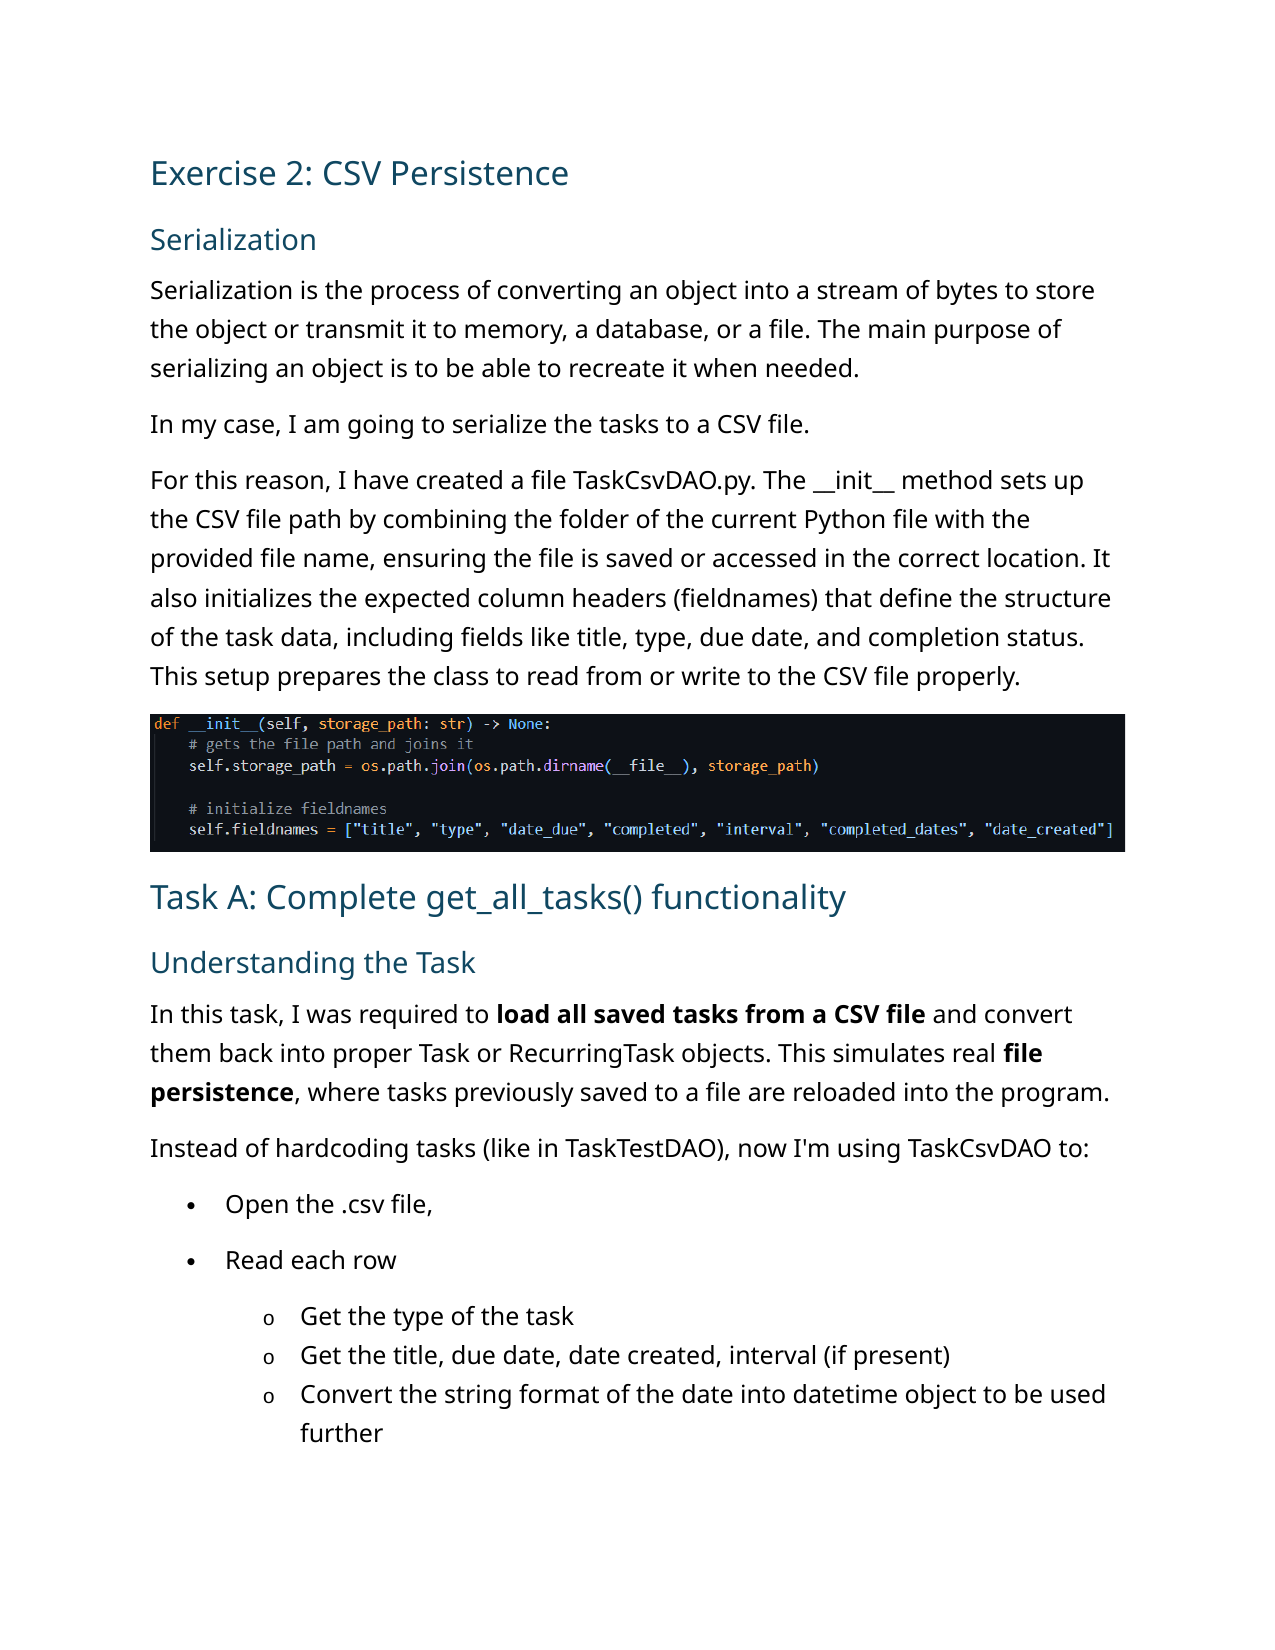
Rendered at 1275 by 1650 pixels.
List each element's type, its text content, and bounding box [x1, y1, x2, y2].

text In this task, I was required to load all saved tasks from a CSV file and convert them back into proper Task or RecurringTask objects. This simulates real file persistence, where tasks previously saved to a file are reloaded into the program. [150, 997, 1125, 1109]
list Get the title, due date, date created, interval (if present) [262, 1337, 1125, 1371]
subtitle Task A: Complete get_all_tasks() functionality [150, 874, 1125, 919]
list Convert the string format of the date into datetime object to be used further [262, 1377, 1125, 1450]
text Serialization is the process of converting an object into a stream of bytes to store the object or transmit it to memory, a database, or a file. The main purpose of serializing an object is to be able to recreate it when needed. [150, 273, 1125, 385]
list Get the type of the task [262, 1298, 1125, 1332]
subtitle Understanding the Task [150, 943, 1125, 982]
subtitle Exercise 2: CSV Persistence [150, 150, 1125, 195]
text Instead of hardcoding tasks (like in TaskTestDAO), now I'm using TaskCsvDAO to: [150, 1131, 1125, 1165]
subtitle Serialization [150, 219, 1125, 258]
list Read each row [187, 1242, 1125, 1276]
text In my case, I am going to serialize the tasks to a CSV file. [150, 407, 1125, 441]
picture [150, 714, 1125, 852]
list Open the .csv file, [187, 1187, 1125, 1221]
text For this reason, I have created a file TaskCsvDAO.py. The __init__ method sets up the CSV file path by combining the folder of the current Python file with the provided file name, ensuring the file is saved or accessed in the correct location. It also initializes the expected column headers (fieldnames) that define the structure of the task data, including fields like title, type, due date, and completion status. This setup prepares the class to read from or write to the CSV file properly. [150, 463, 1125, 693]
